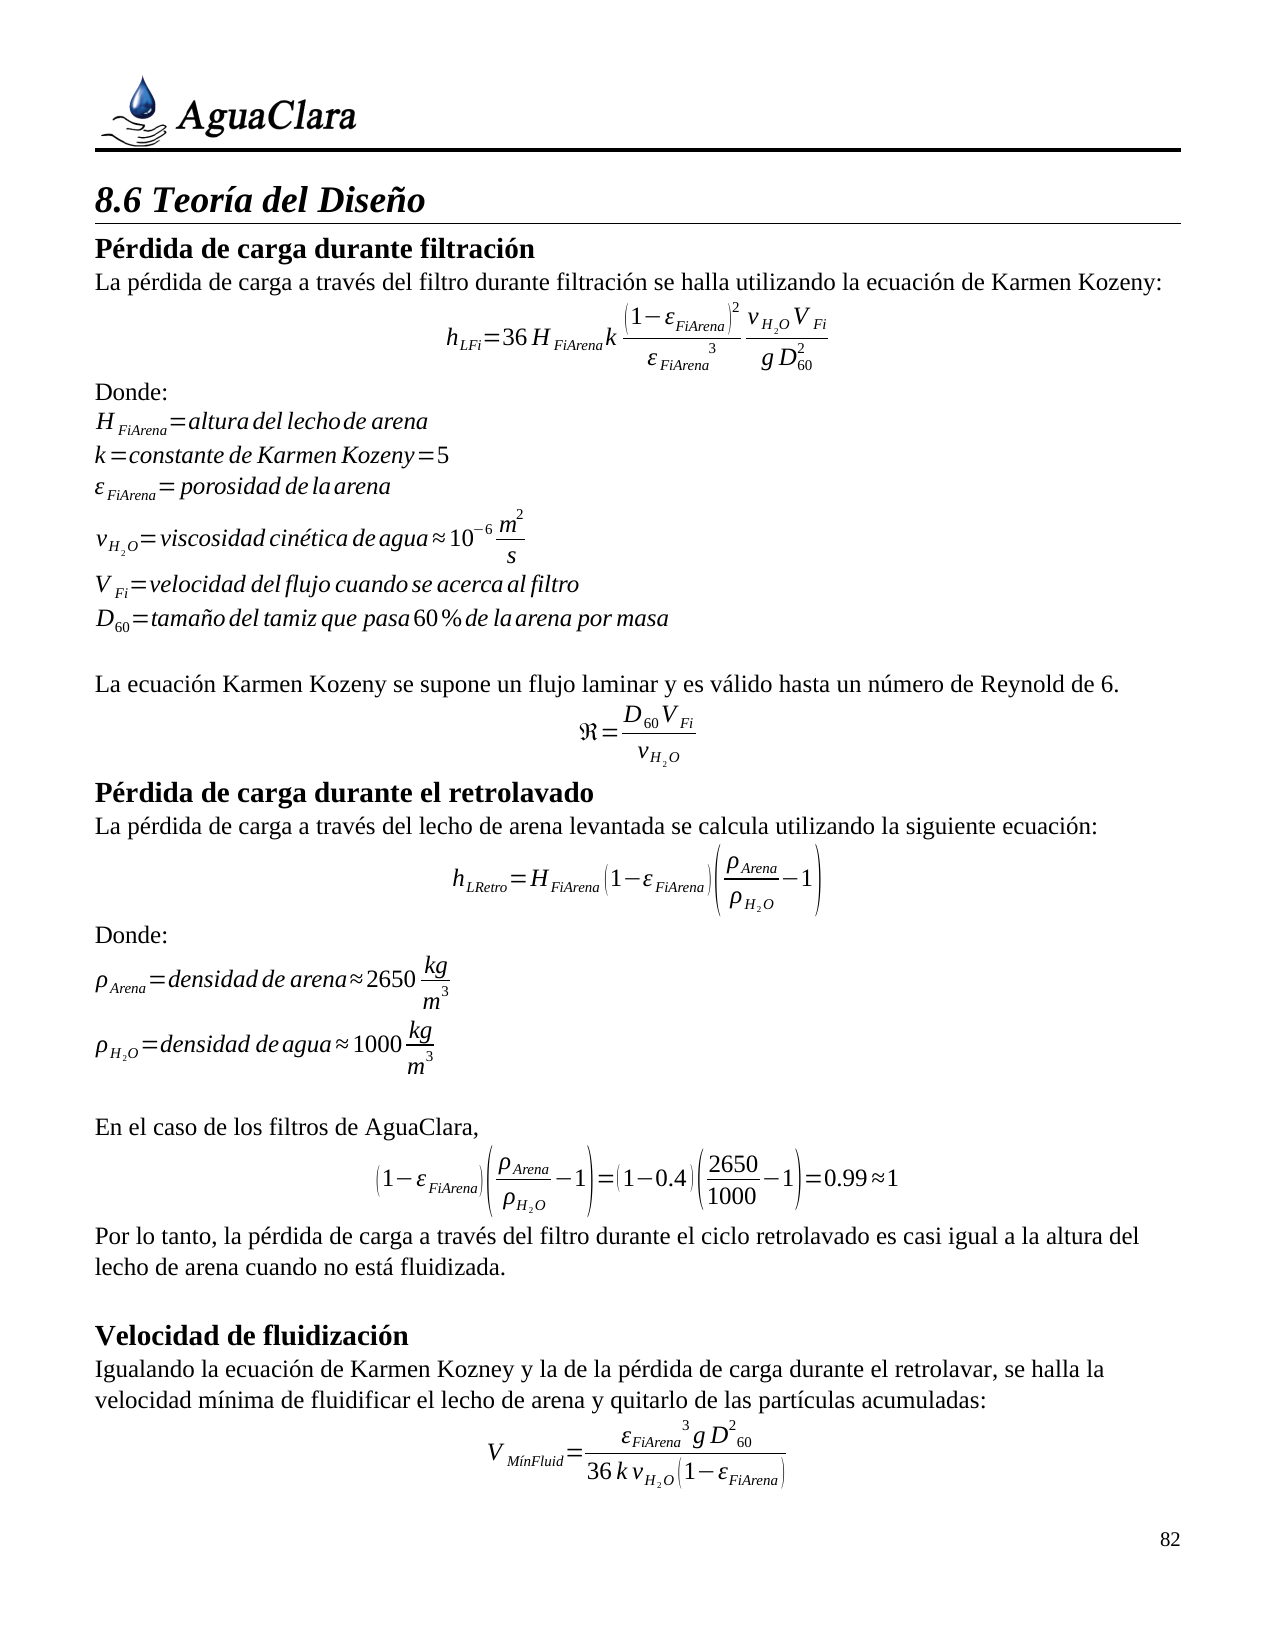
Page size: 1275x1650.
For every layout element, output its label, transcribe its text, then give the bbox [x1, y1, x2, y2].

subtitle Pérdida de carga durante el retrolavado [94, 775, 1181, 809]
text Igualando la ecuación de Karmen Kozney y la de la pérdida de carga durante el retrolavar, se halla la velocidad mínima de fluidificar el lecho de arena y quitarlo de las partículas acumuladas: [94, 1354, 1181, 1414]
text La ecuación Karmen Kozeny se supone un flujo laminar y es válido hasta un número de Reynold de 6. [94, 669, 1181, 698]
subtitle Velocidad de fluidización [94, 1318, 1181, 1352]
picture [94, 75, 373, 148]
text Donde: [94, 377, 1181, 405]
text La pérdida de carga a través del filtro durante filtración se halla utilizando la ecuación de Karmen Kozeny: [94, 267, 1181, 296]
subtitle Pérdida de carga durante filtración [94, 231, 1181, 265]
text Por lo tanto, la pérdida de carga a través del filtro durante el ciclo retrolavado es casi igual a la altura del lecho de arena cuando no está fluidizada. [94, 1221, 1181, 1281]
subtitle Teoría del Diseño [94, 177, 1181, 224]
text La pérdida de carga a través del lecho de arena levantada se calcula utilizando la siguiente ecuación: [94, 811, 1181, 840]
text En el caso de los filtros de AguaClara, [94, 1112, 1181, 1141]
text Donde: [94, 920, 1181, 949]
